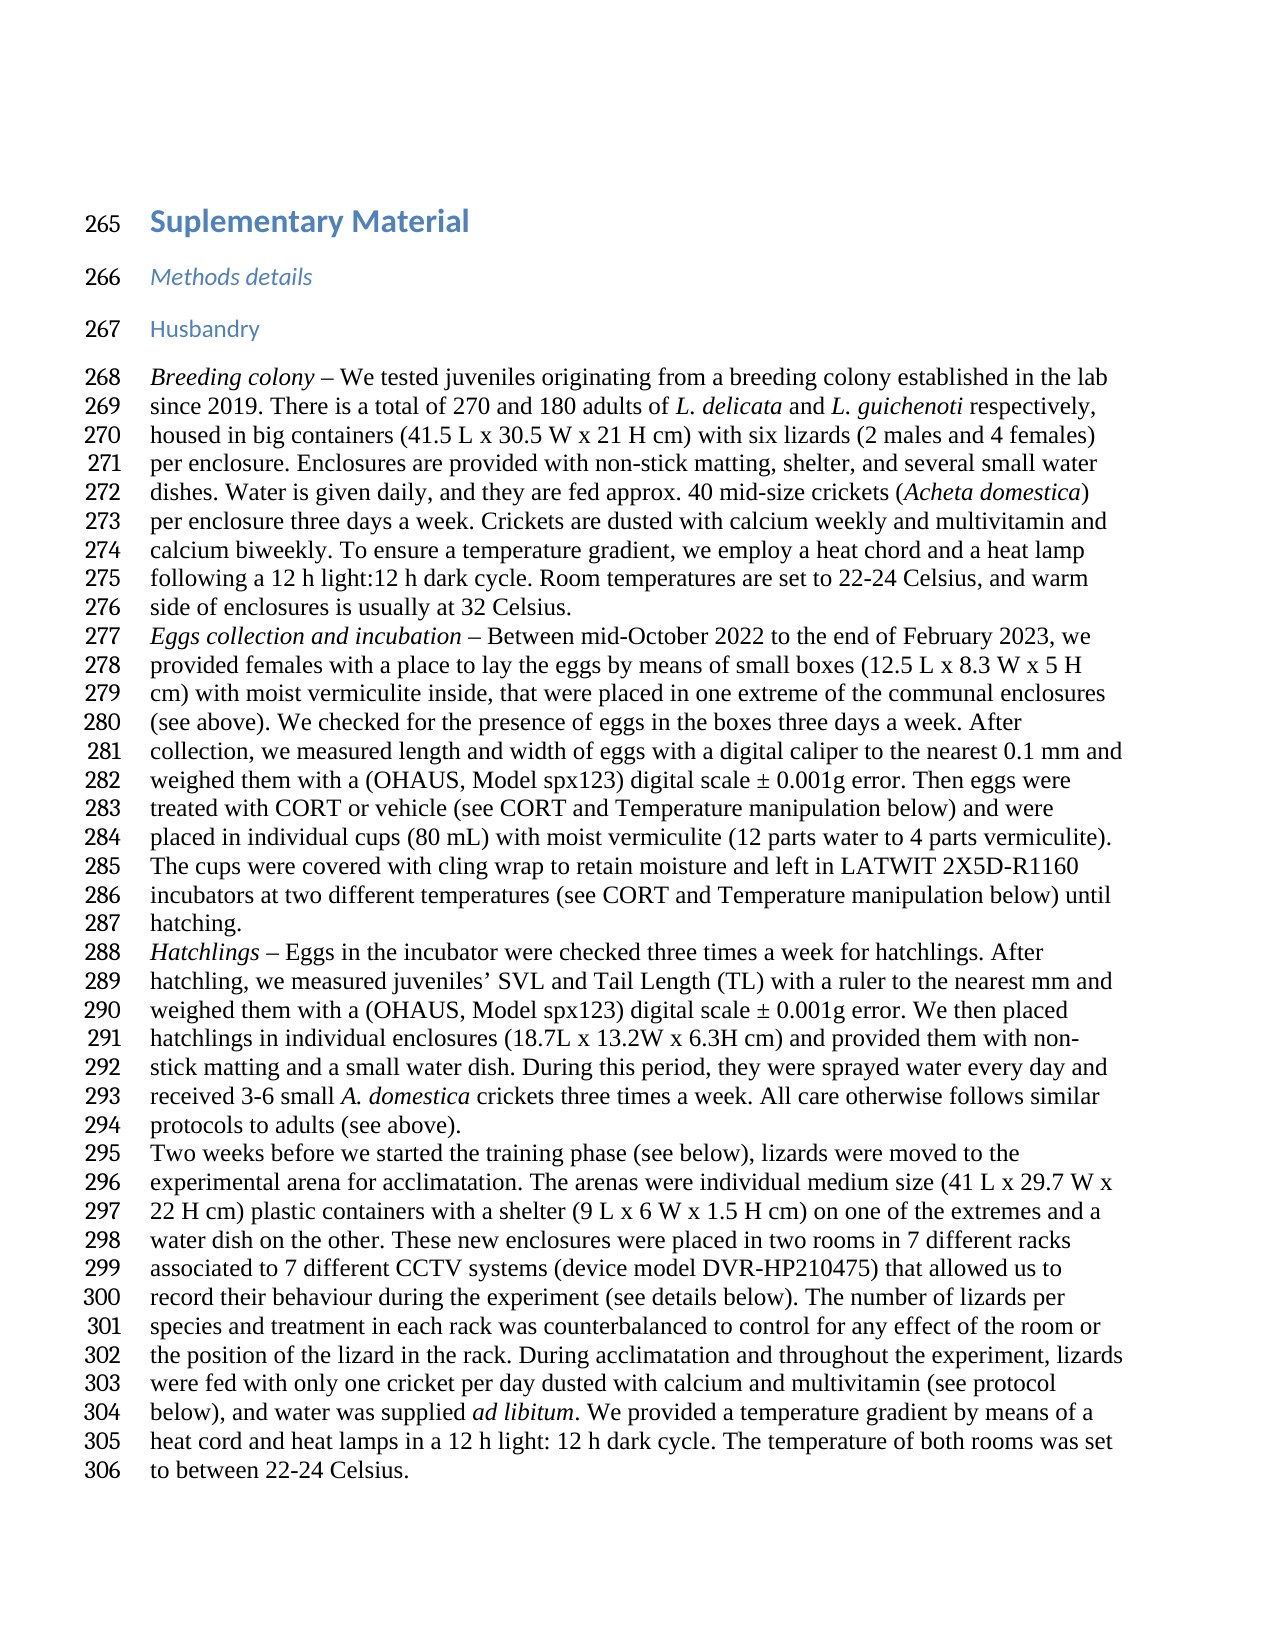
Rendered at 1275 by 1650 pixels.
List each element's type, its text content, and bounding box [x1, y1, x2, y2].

subtitle Methods details [150, 262, 1125, 292]
subtitle Husbandry [150, 313, 1125, 343]
text Breeding colony – We tested juveniles originating from a breeding colony established in the lab since 2019. There is a total of 270 and 180 adults of L. delicata and L. guichenoti respectively, housed in big containers (41.5 L x 30.5 W x 21 H cm) with six lizards (2 males and 4 females) per enclosure. Enclosures are provided with non-stick matting, shelter, and several small water dishes. Water is given daily, and they are fed approx. 40 mid-size crickets (Acheta domestica) per enclosure three days a week. Crickets are dusted with calcium weekly and multivitamin and calcium biweekly. To ensure a temperature gradient, we employ a heat chord and a heat lamp following a 12 h light:12 h dark cycle. Room temperatures are set to 22-24 Celsius, and warm side of enclosures is usually at 32 Celsius. Eggs collection and incubation – Between mid-October 2022 to the end of February 2023, we provided females with a place to lay the eggs by means of small boxes (12.5 L x 8.3 W x 5 H cm) with moist vermiculite inside, that were placed in one extreme of the communal enclosures (see above). We checked for the presence of eggs in the boxes three days a week. After collection, we measured length and width of eggs with a digital caliper to the nearest 0.1 mm and weighed them with a (OHAUS, Model spx123) digital scale ± 0.001g error. Then eggs were treated with CORT or vehicle (see CORT and Temperature manipulation below) and were placed in individual cups (80 mL) with moist vermiculite (12 parts water to 4 parts vermiculite). The cups were covered with cling wrap to retain moisture and left in LATWIT 2X5D-R1160 incubators at two different temperatures (see CORT and Temperature manipulation below) until hatching. Hatchlings – Eggs in the incubator were checked three times a week for hatchlings. After hatchling, we measured juveniles’ SVL and Tail Length (TL) with a ruler to the nearest mm and weighed them with a (OHAUS, Model spx123) digital scale ± 0.001g error. We then placed hatchlings in individual enclosures (18.7L x 13.2W x 6.3H cm) and provided them with non-stick matting and a small water dish. During this period, they were sprayed water every day and received 3-6 small A. domestica crickets three times a week. All care otherwise follows similar protocols to adults (see above). Two weeks before we started the training phase (see below), lizards were moved to the experimental arena for acclimatation. The arenas were individual medium size (41 L x 29.7 W x 22 H cm) plastic containers with a shelter (9 L x 6 W x 1.5 H cm) on one of the extremes and a water dish on the other. These new enclosures were placed in two rooms in 7 different racks associated to 7 different CCTV systems (device model DVR-HP210475) that allowed us to record their behaviour during the experiment (see details below). The number of lizards per species and treatment in each rack was counterbalanced to control for any effect of the room or the position of the lizard in the rack. During acclimatation and throughout the experiment, lizards were fed with only one cricket per day dusted with calcium and multivitamin (see protocol below), and water was supplied ad libitum. We provided a temperature gradient by means of a heat cord and heat lamps in a 12 h light: 12 h dark cycle. The temperature of both rooms was set to between 22-24 Celsius. [150, 362, 1125, 1483]
subtitle Suplementary Material [150, 200, 1125, 241]
